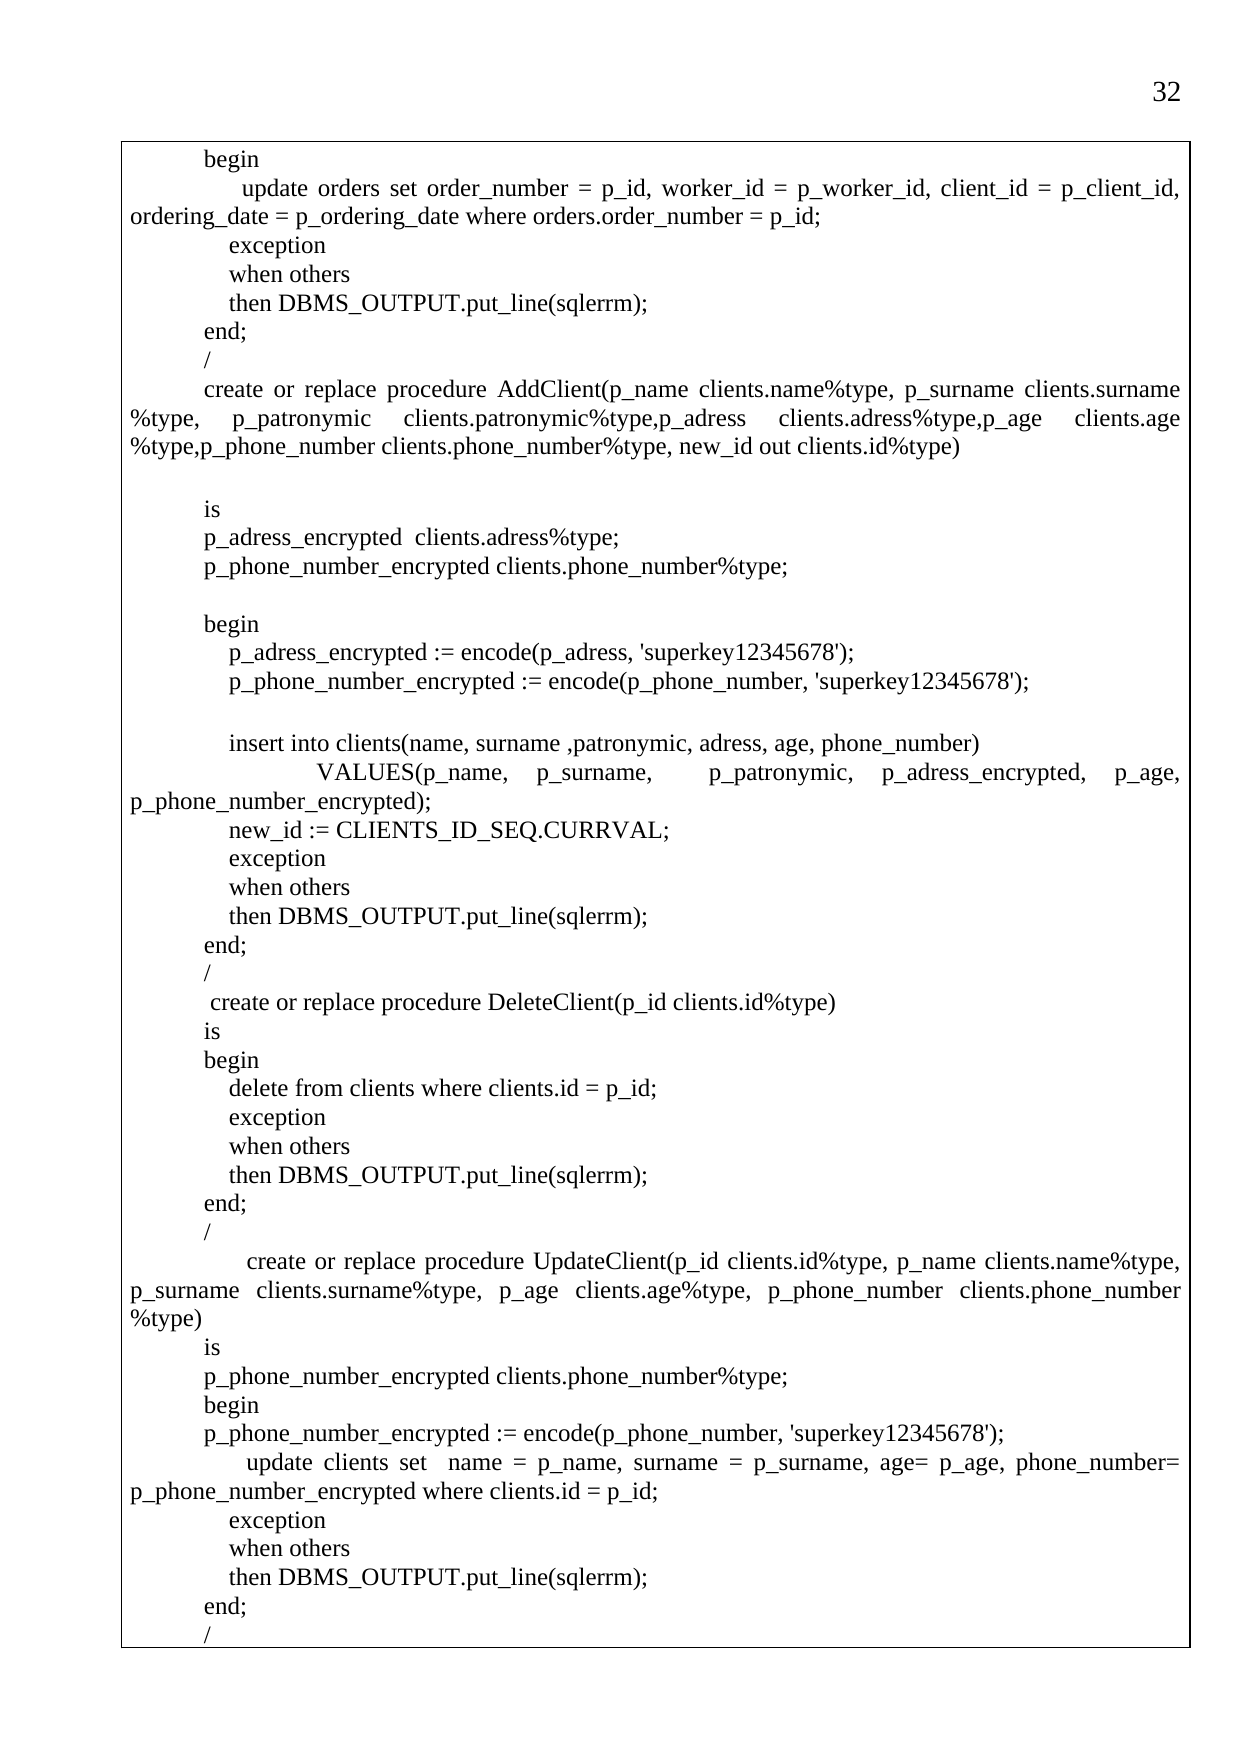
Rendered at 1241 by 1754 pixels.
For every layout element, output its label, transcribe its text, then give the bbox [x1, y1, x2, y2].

text delete from clients where clients.id = p_id; [130, 1073, 1181, 1102]
text / [130, 1217, 1181, 1246]
text begin [130, 1390, 1181, 1418]
text update clients set name = p_name, surname = p_surname, age= p_age, phone_number= p_phone_number_encrypted where clients.id = p_id; [130, 1447, 1181, 1505]
text p_adress_encrypted clients.adress%type; [130, 522, 1181, 551]
text / [130, 1620, 1181, 1647]
text end; [130, 1188, 1181, 1217]
text is [130, 1016, 1181, 1045]
text VALUES(p_name, p_surname, p_patronymic, p_adress_encrypted, p_age, p_phone_number_encrypted); [130, 757, 1181, 815]
text exception [130, 1102, 1181, 1131]
text when others [130, 1131, 1181, 1160]
text begin [122, 142, 1189, 173]
text then DBMS_OUTPUT.put_line(sqlerrm); [130, 901, 1181, 930]
text / [130, 345, 1181, 374]
text exception [130, 843, 1181, 872]
text then DBMS_OUTPUT.put_line(sqlerrm); [130, 1562, 1181, 1591]
text p_phone_number_encrypted clients.phone_number%type; [130, 551, 1181, 580]
text is [130, 494, 1181, 522]
text update orders set order_number = p_id, worker_id = p_worker_id, client_id = p_client_id, ordering_date = p_ordering_date where orders.order_number = p_id; [130, 173, 1181, 230]
text end; [130, 930, 1181, 958]
text end; [130, 1591, 1181, 1620]
text create or replace procedure AddClient(p_name clients.name%type, p_surname clients.surname%type, p_patronymic clients.patronymic%type,p_adress clients.adress%type,p_age clients.age%type,p_phone_number clients.phone_number%type, new_id out clients.id%type) [130, 374, 1181, 460]
text begin [130, 609, 1181, 637]
text p_adress_encrypted := encode(p_adress, 'superkey12345678'); [130, 637, 1181, 666]
text end; [130, 316, 1181, 345]
text insert into clients(name, surname ,patronymic, adress, age, phone_number) [130, 728, 1181, 757]
text when others [130, 1533, 1181, 1562]
text when others [130, 259, 1181, 288]
text p_phone_number_encrypted := encode(p_phone_number, 'superkey12345678'); [130, 666, 1181, 695]
text begin [130, 1045, 1181, 1073]
text create or replace procedure DeleteClient(p_id clients.id%type) [130, 987, 1181, 1016]
text create or replace procedure UpdateClient(p_id clients.id%type, p_name clients.name%type, p_surname clients.surname%type, p_age clients.age%type, p_phone_number clients.phone_number%type) [130, 1246, 1181, 1332]
text then DBMS_OUTPUT.put_line(sqlerrm); [130, 288, 1181, 316]
text when others [130, 872, 1181, 901]
text p_phone_number_encrypted clients.phone_number%type; [130, 1361, 1181, 1390]
text is [130, 1332, 1181, 1361]
text then DBMS_OUTPUT.put_line(sqlerrm); [130, 1160, 1181, 1188]
text p_phone_number_encrypted := encode(p_phone_number, 'superkey12345678'); [130, 1418, 1181, 1447]
text / [130, 958, 1181, 987]
text exception [130, 1505, 1181, 1533]
text exception [130, 230, 1181, 259]
text new_id := CLIENTS_ID_SEQ.CURRVAL; [130, 815, 1181, 843]
